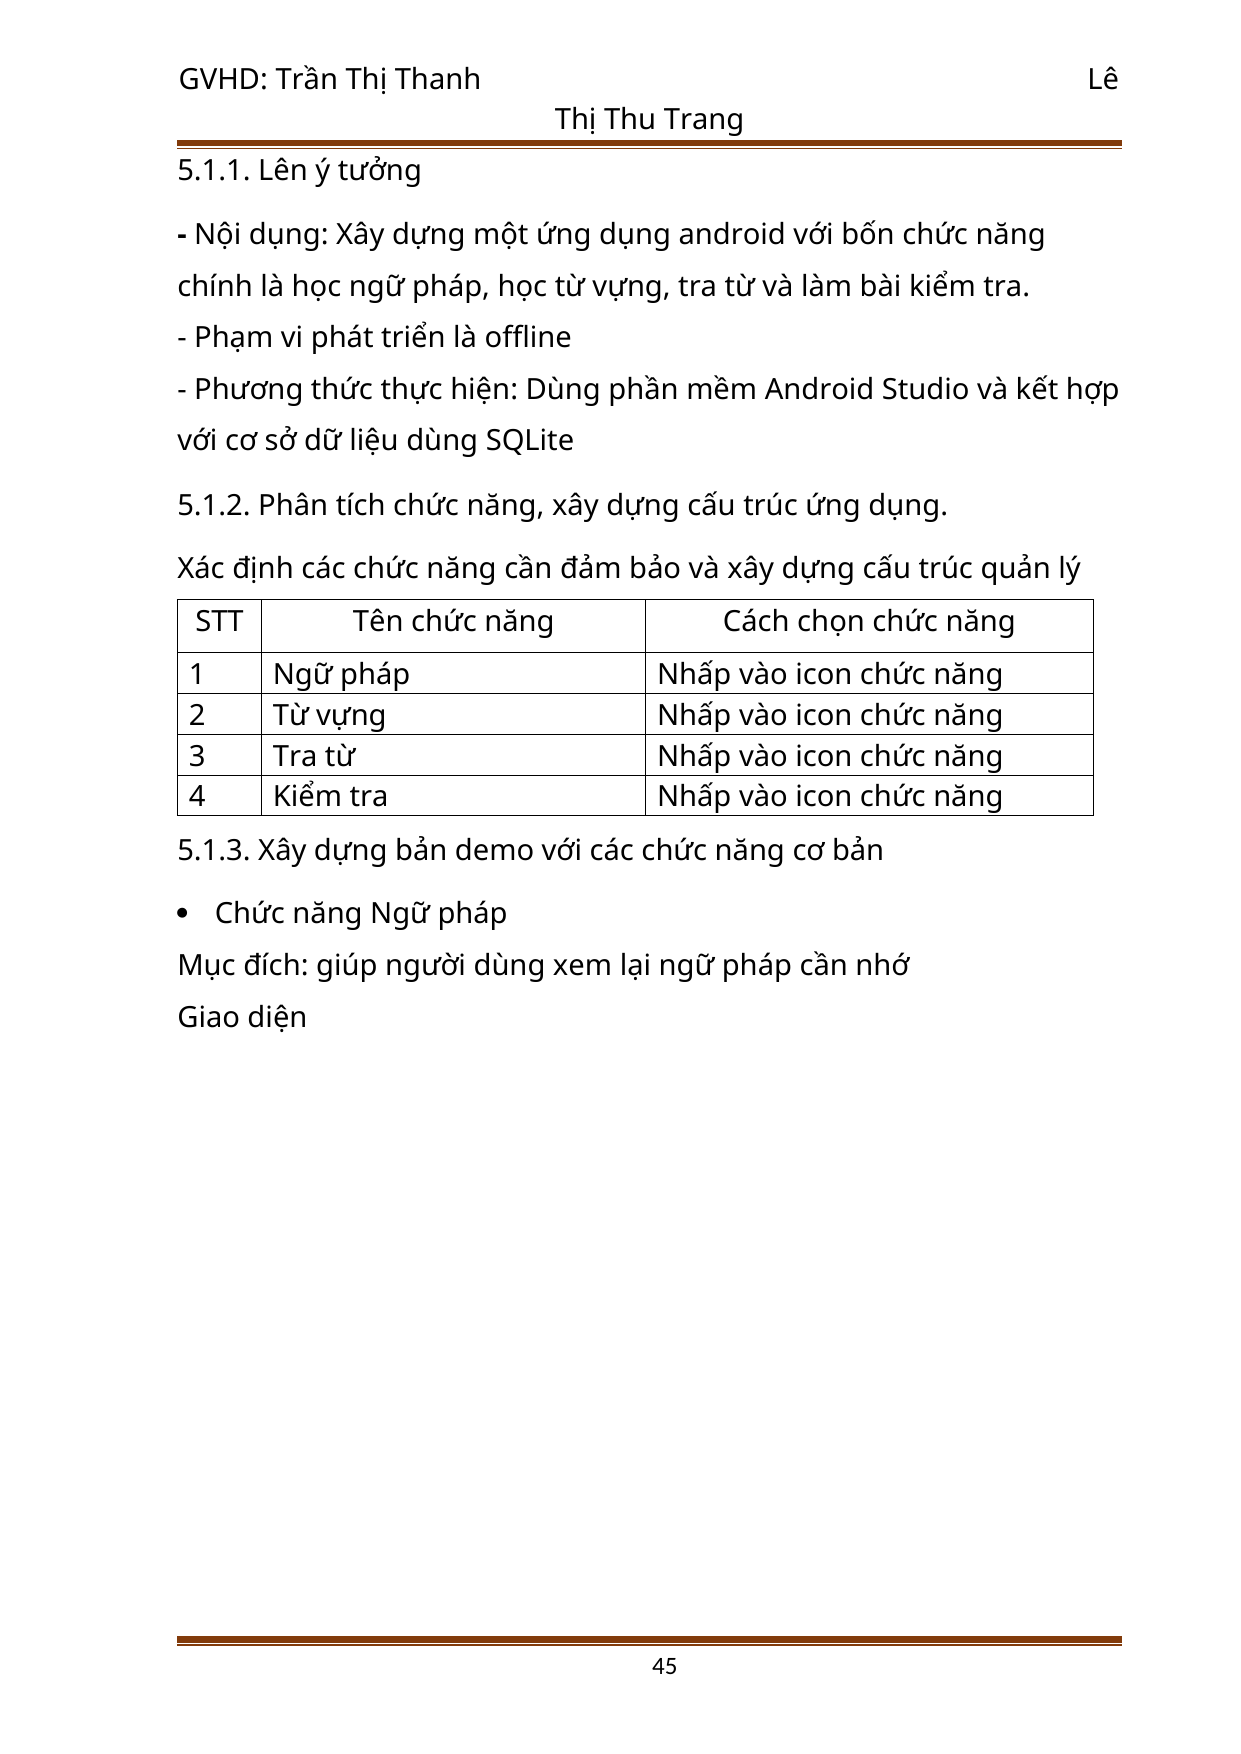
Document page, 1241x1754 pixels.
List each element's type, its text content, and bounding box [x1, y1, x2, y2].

table_cell Kiểm tra [262, 776, 645, 815]
table_cell 3 [178, 735, 261, 774]
text Giao diện [177, 996, 1122, 1036]
table_cell Nhấp vào icon chức năng [646, 735, 1093, 774]
text - Phạm vi phát triển là offline [177, 317, 1122, 356]
subtitle 5.1.2. Phân tích chức năng, xây dựng cấu trúc ứng dụng. [177, 484, 1122, 523]
table_cell Nhấp vào icon chức năng [646, 776, 1093, 815]
text - Phương thức thực hiện: Dùng phần mềm Android Studio và kết hợp với cơ sở dữ liệu dùng SQLite [177, 368, 1122, 459]
table_cell 2 [178, 694, 261, 734]
table_header Tên chức năng [262, 600, 645, 652]
table_header STT [178, 600, 261, 652]
text Mục đích: giúp người dùng xem lại ngữ pháp cần nhớ [177, 944, 1122, 984]
table_cell 1 [178, 653, 261, 693]
subtitle 5.1.1. Lên ý tưởng [177, 149, 1122, 189]
table_cell 4 [178, 776, 261, 815]
subtitle 5.1.3. Xây dựng bản demo với các chức năng cơ bản [177, 829, 1122, 868]
table_cell Ngữ pháp [262, 653, 645, 693]
list Chức năng Ngữ pháp [177, 893, 1122, 932]
table_cell Nhấp vào icon chức năng [646, 694, 1093, 734]
table_header Cách chọn chức năng [646, 600, 1093, 652]
table_cell Từ vựng [262, 694, 645, 734]
text Xác định các chức năng cần đảm bảo và xây dựng cấu trúc quản lý [177, 548, 1122, 587]
table_cell Tra từ [262, 735, 645, 774]
text - Nội dụng: Xây dựng một ứng dụng android với bốn chức năng chính là học ngữ pháp, học từ vựng, tra từ và làm bài kiểm tra. [177, 213, 1122, 305]
table_cell Nhấp vào icon chức năng [646, 653, 1093, 693]
